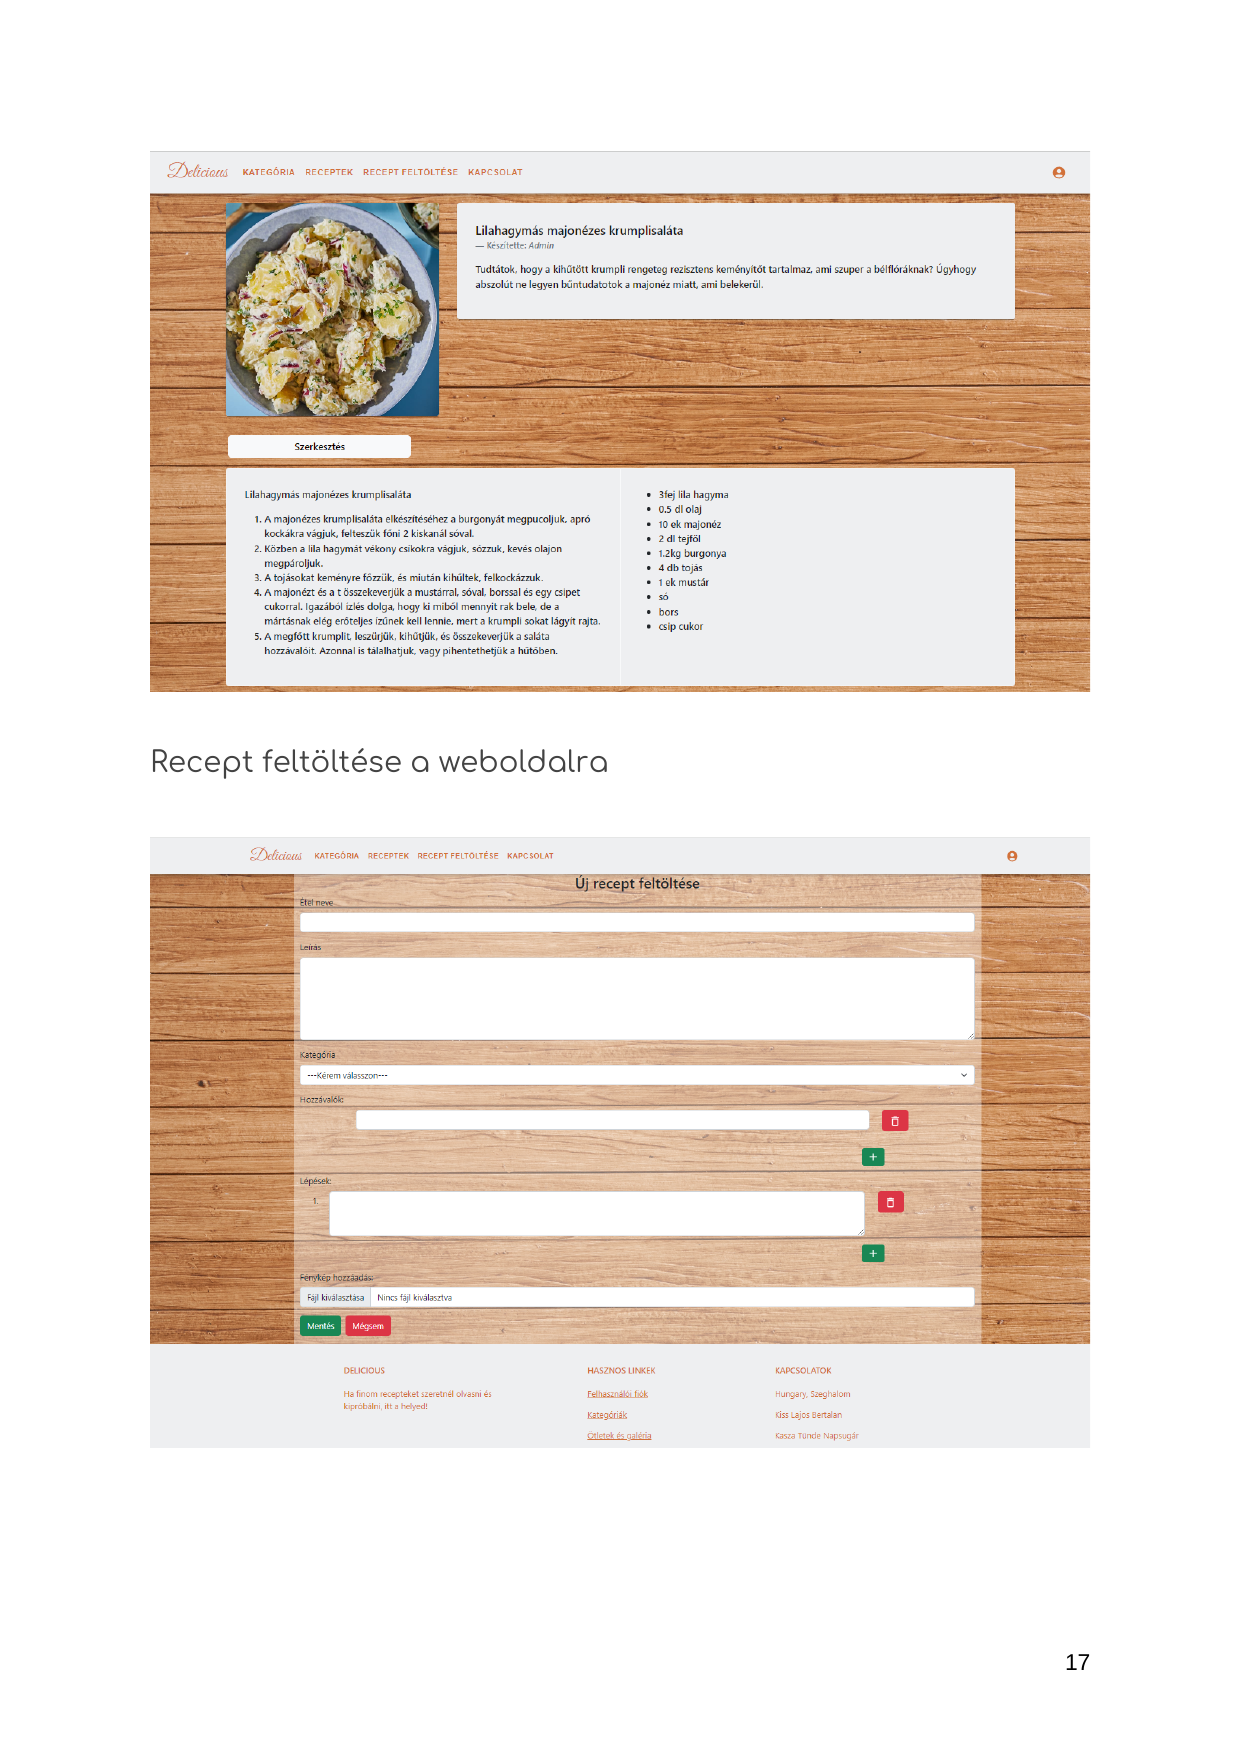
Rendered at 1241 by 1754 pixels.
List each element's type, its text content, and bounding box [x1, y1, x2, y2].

picture [150, 836, 1091, 1448]
picture [150, 150, 1091, 692]
subtitle Recept feltöltése a weboldalra [150, 746, 1090, 779]
